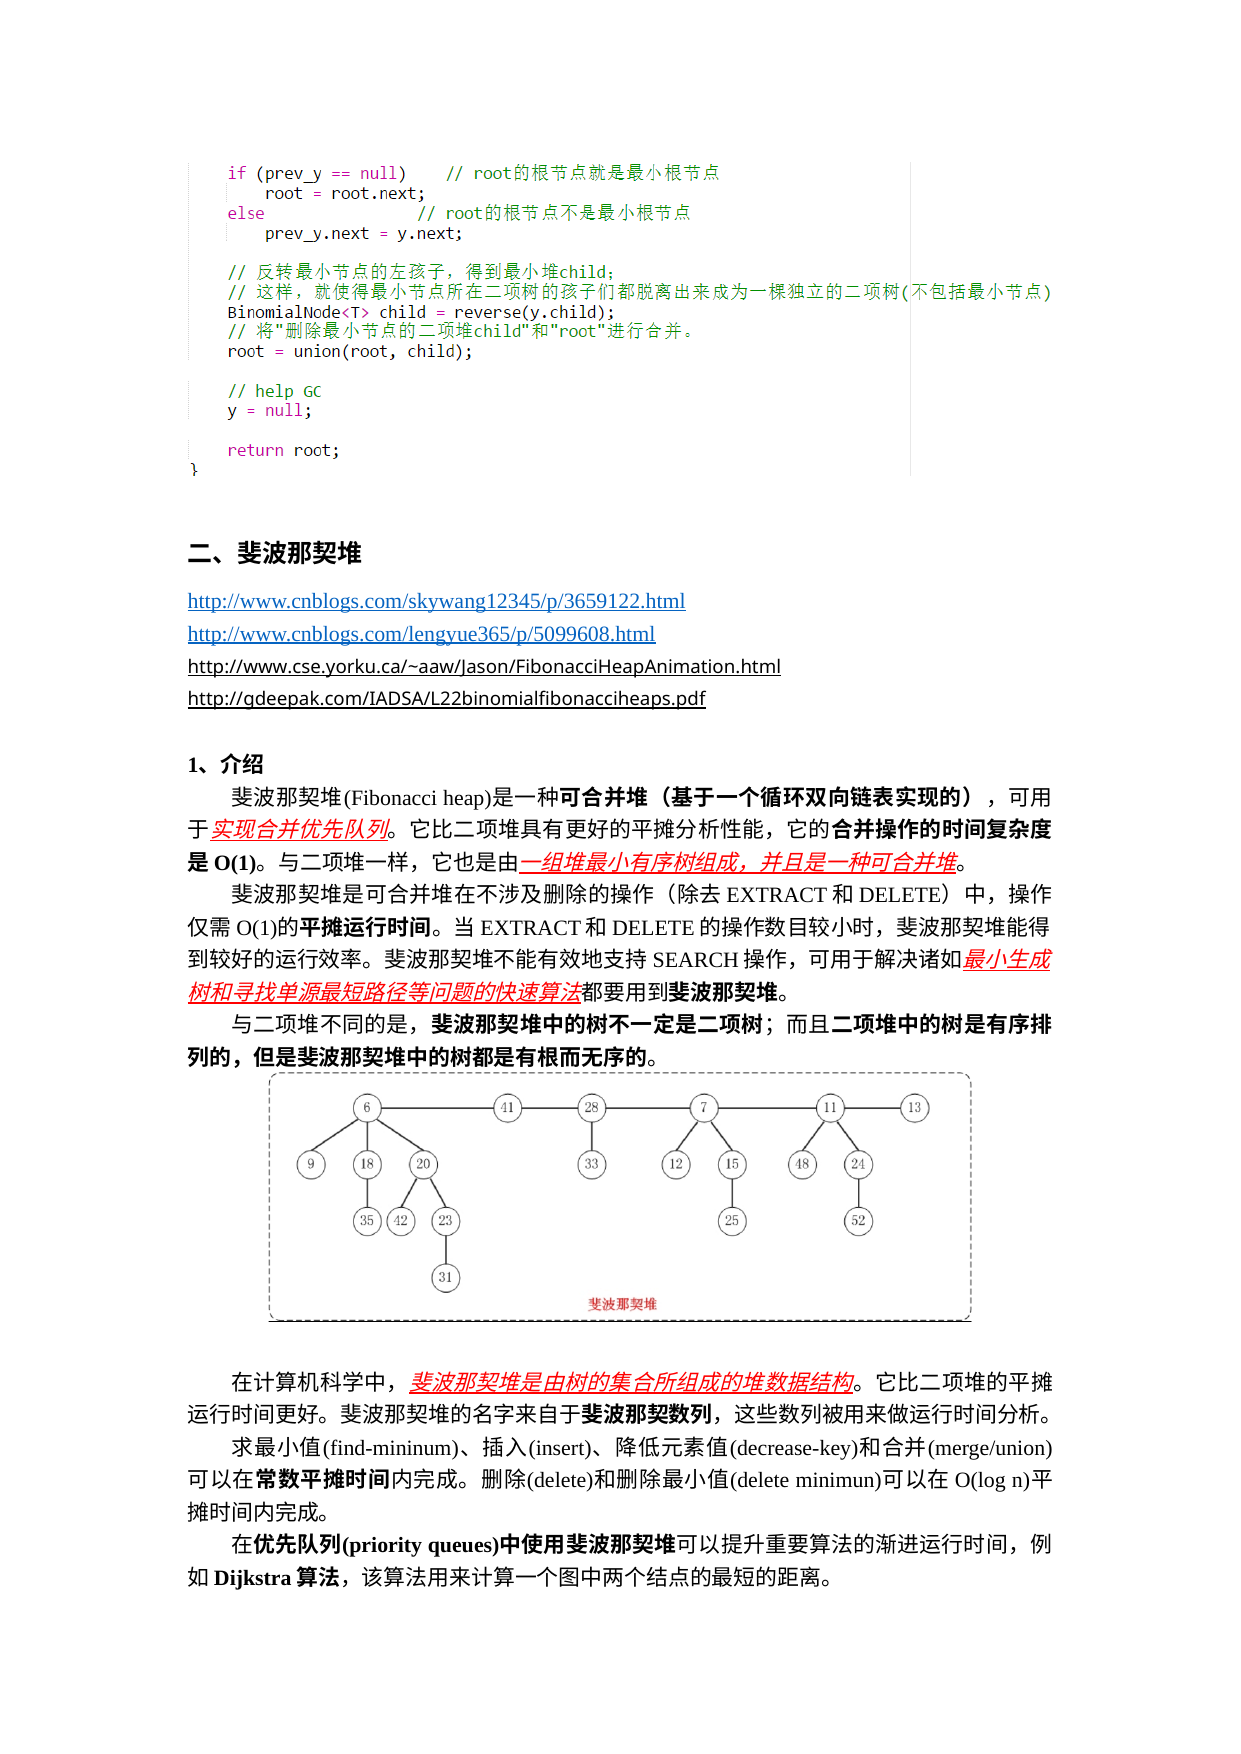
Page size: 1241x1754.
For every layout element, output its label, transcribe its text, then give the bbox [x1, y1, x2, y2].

text http://gdeepak.com/IADSA/L22binomialfibonacciheaps.pdf [187, 682, 1053, 714]
text 斐波那契堆(Fibonacci heap)是一种可合并堆（基于一个循环双向链表实现的），可用于实现合并优先队列。它比二项堆具有更好的平摊分析性能，它的合并操作的时间复杂度是O(1)。与二项堆一样，它也是由一组堆最小有序树组成，并且是一种可合并堆。 [187, 779, 1053, 877]
text 斐波那契堆是可合并堆在不涉及删除的操作（除去EXTRACT和DELETE）中，操作仅需O(1)的平摊运行时间。当EXTRACT和DELETE的操作数目较小时，斐波那契堆能得到较好的运行效率。斐波那契堆不能有效地支持SEARCH操作，可用于解决诸如最小生成树和寻找单源最短路径等问题的快速算法都要用到斐波那契堆。 [187, 877, 1053, 1007]
text 二、斐波那契堆 [187, 519, 1053, 584]
picture [187, 162, 1053, 476]
picture [268, 1072, 972, 1322]
text http://www.cnblogs.com/skywang12345/p/3659122.html [187, 584, 1053, 617]
text http://www.cnblogs.com/lengyue365/p/5099608.html [187, 617, 1053, 649]
text 求最小值(find-mininum)、插入(insert)、降低元素值(decrease-key)和合并(merge/union)可以在常数平摊时间内完成。删除(delete)和删除最小值(delete minimun)可以在O(log n)平摊时间内完成。 [187, 1429, 1053, 1527]
text 在优先队列(priority queues)中使用斐波那契堆可以提升重要算法的渐进运行时间，例如Dijkstra算法，该算法用来计算一个图中两个结点的最短的距离。 [187, 1527, 1053, 1592]
text 1、介绍 [187, 747, 1053, 779]
text 与二项堆不同的是，斐波那契堆中的树不一定是二项树；而且二项堆中的树是有序排列的，但是斐波那契堆中的树都是有根而无序的。 [187, 1007, 1053, 1072]
text 在计算机科学中，斐波那契堆是由树的集合所组成的堆数据结构。它比二项堆的平摊运行时间更好。斐波那契堆的名字来自于斐波那契数列，这些数列被用来做运行时间分析。 [187, 1364, 1053, 1429]
text http://www.cse.yorku.ca/~aaw/Jason/FibonacciHeapAnimation.html [187, 649, 1053, 682]
